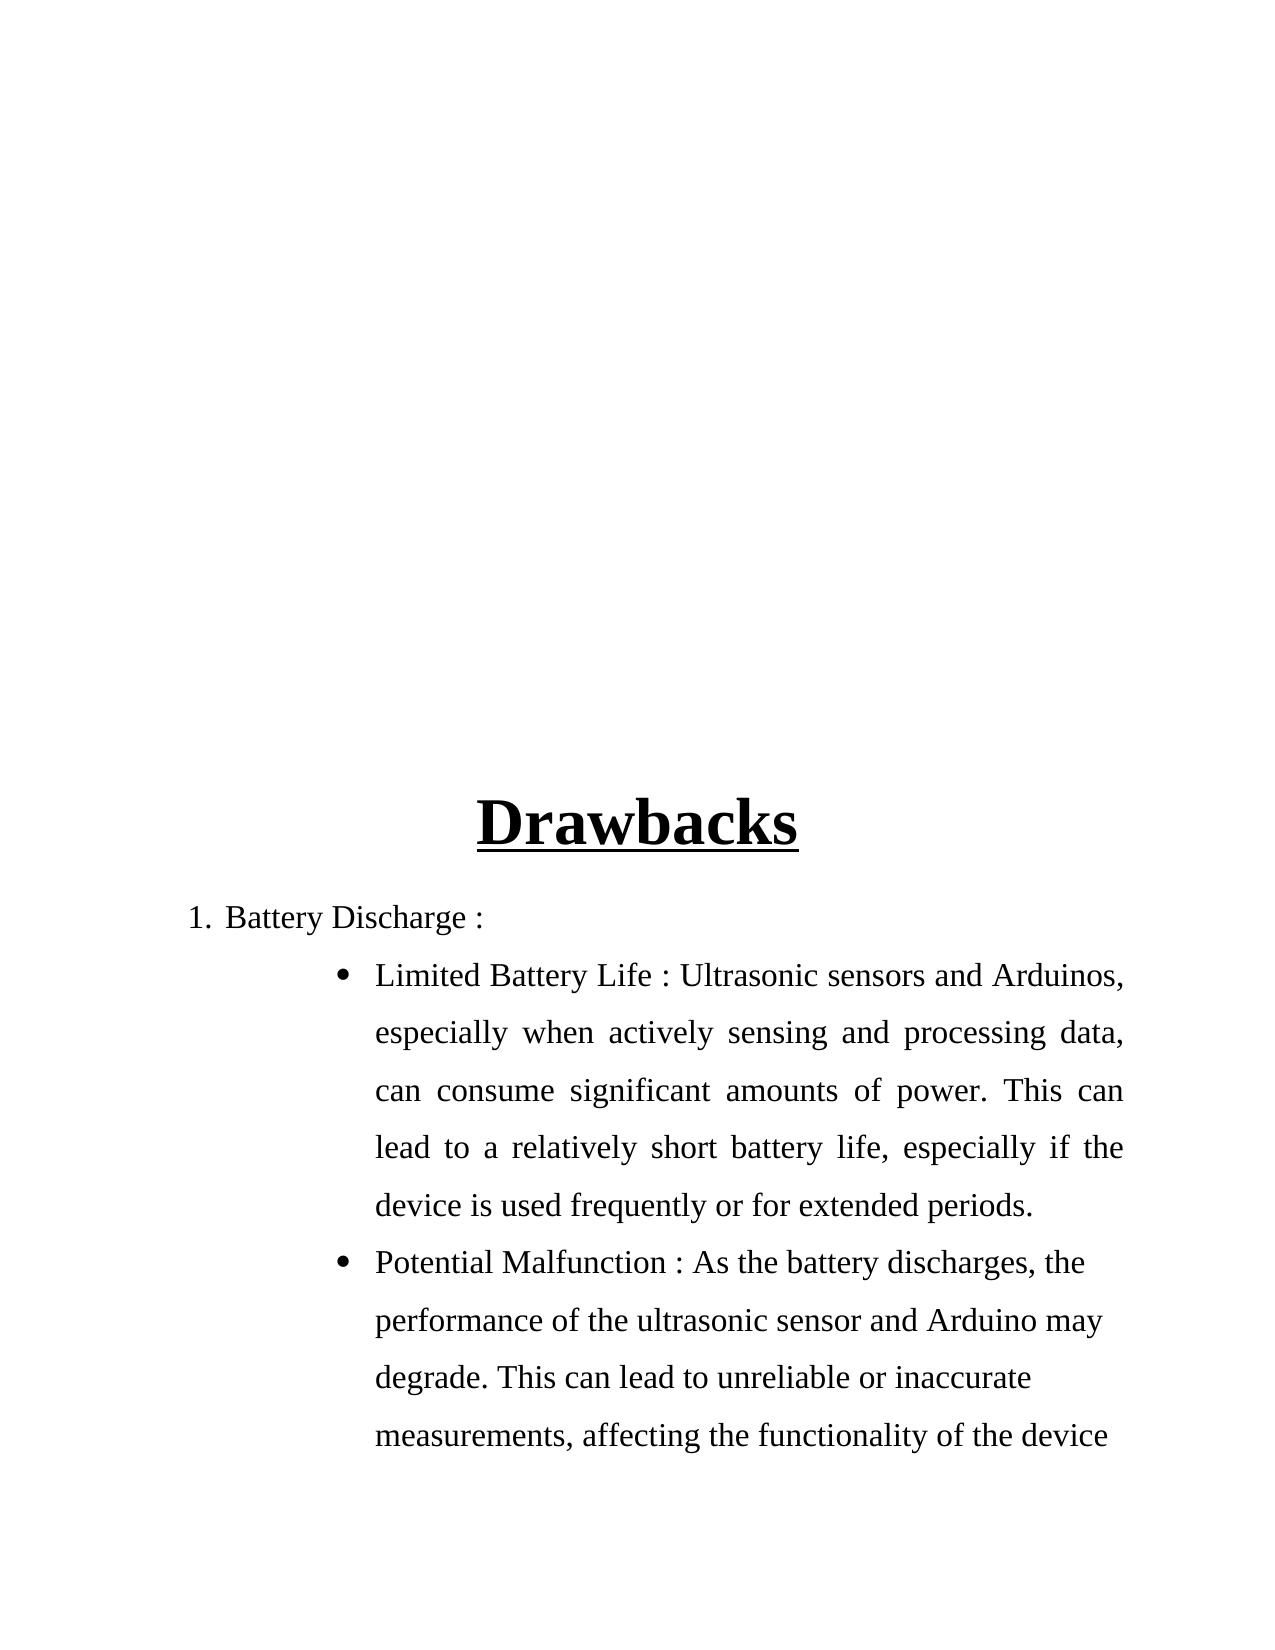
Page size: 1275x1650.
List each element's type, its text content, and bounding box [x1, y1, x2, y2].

list Limited Battery Life : Ultrasonic sensors and Arduinos, especially when actively sensing and processing data, can consume significant amounts of power. This can lead to a relatively short battery life, especially if the device is used frequently or for extended periods. [337, 955, 1125, 1223]
text Drawbacks [150, 782, 1125, 859]
list Potential Malfunction : As the battery discharges, the performance of the ultrasonic sensor and Arduino may degrade. This can lead to unreliable or inaccurate measurements, affecting the functionality of the device [337, 1242, 1125, 1453]
list Battery Discharge : [187, 897, 1125, 936]
